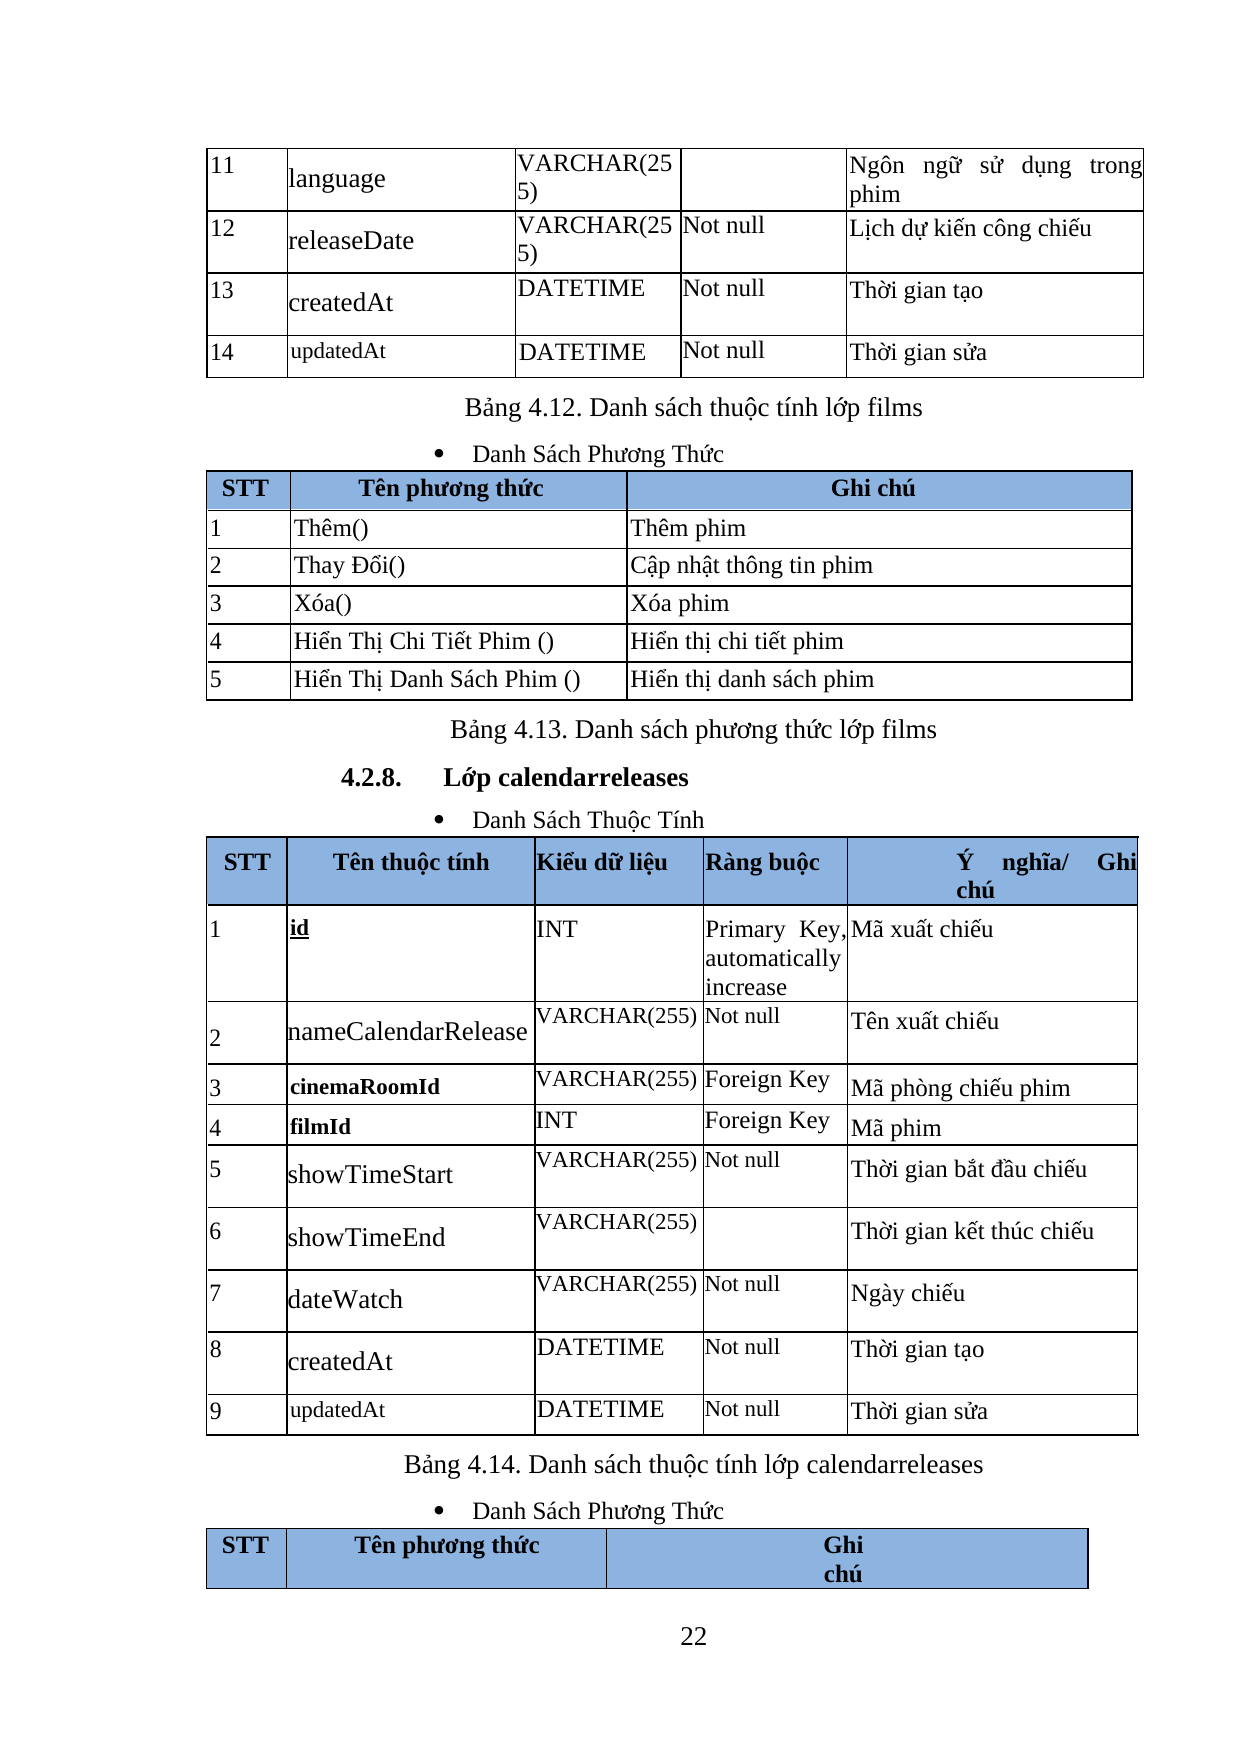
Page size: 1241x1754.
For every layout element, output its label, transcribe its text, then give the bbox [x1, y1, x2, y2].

table_cell Tên xuất chiếu [848, 1002, 1137, 1063]
table_cell Not null [682, 336, 846, 377]
table_cell 2 [207, 1002, 286, 1063]
table_cell 1 [207, 511, 290, 547]
table_cell showTimeStart [288, 1146, 534, 1207]
table_cell Not null [682, 212, 846, 272]
table_header Ghi chú [607, 1529, 1087, 1588]
table_cell Foreign Key [704, 1065, 847, 1104]
table_cell Hiển Thị Chi Tiết Phim () [291, 625, 626, 661]
table_cell Not null [682, 274, 846, 334]
table_cell Not null [704, 1146, 847, 1207]
table_cell filmId [288, 1105, 534, 1144]
table_cell Not null [704, 1271, 847, 1331]
table_cell DATETIME [516, 336, 680, 377]
table_cell id [288, 906, 534, 1001]
table_cell Ngôn ngữ sử dụng trong phim [847, 149, 1143, 210]
table_cell Thời gian tạo [847, 274, 1143, 334]
table_cell Mã phim [848, 1105, 1137, 1144]
table_cell Thời gian kết thúc chiếu [848, 1208, 1137, 1269]
table_cell VARCHAR(255) [516, 149, 680, 210]
table_cell 7 [207, 1270, 286, 1331]
table_cell 3 [207, 1064, 286, 1104]
table_cell 11 [208, 149, 287, 210]
table_cell Cập nhật thông tin phim [628, 549, 1131, 585]
table_cell 5 [207, 662, 290, 699]
table_cell Mã xuất chiếu [848, 906, 1137, 1001]
table_cell Thêm phim [628, 511, 1131, 547]
table_cell VARCHAR(255) [536, 1065, 703, 1104]
table_cell Thay Đổi() [291, 549, 626, 585]
table_cell 13 [208, 274, 287, 334]
table_cell VARCHAR(255) [536, 1146, 703, 1207]
table_cell Mã phòng chiếu phim [848, 1065, 1137, 1104]
table_cell 4 [207, 1105, 286, 1144]
table_cell releaseDate [288, 212, 515, 272]
table_cell 8 [207, 1332, 286, 1393]
list Danh Sách Thuộc Tính [434, 805, 1122, 834]
table_cell DATETIME [536, 1333, 703, 1393]
table_cell Thời gian sửa [848, 1395, 1137, 1434]
table_cell DATETIME [536, 1395, 703, 1434]
table_cell Foreign Key [704, 1105, 847, 1144]
table_cell dateWatch [288, 1271, 534, 1331]
table_cell Thêm() [291, 511, 626, 547]
table_cell Xóa() [291, 587, 626, 623]
table_cell Hiển thị chi tiết phim [628, 625, 1131, 661]
table_cell DATETIME [516, 274, 680, 334]
table_cell Hiển Thị Danh Sách Phim () [291, 663, 626, 699]
table_header Kiểu dữ liệu [536, 838, 703, 904]
table_cell Ngày chiếu [848, 1271, 1137, 1331]
table_cell VARCHAR(255) [516, 212, 680, 272]
table_cell 1 [207, 905, 286, 1001]
table_cell 5 [207, 1145, 286, 1207]
text Bảng 4.13. Danh sách phương thức lớp films [265, 713, 1122, 744]
table_cell language [288, 149, 515, 210]
table_cell Thời gian bắt đầu chiếu [848, 1146, 1137, 1207]
table_cell 9 [207, 1395, 286, 1434]
table_cell Primary Key, automatically increase [704, 906, 847, 1001]
table_cell INT [536, 906, 703, 1001]
table_cell Thời gian tạo [848, 1333, 1137, 1393]
table_cell updatedAt [288, 1395, 534, 1434]
table_cell showTimeEnd [288, 1208, 534, 1269]
table_cell 12 [208, 212, 287, 272]
table_cell VARCHAR(255) [536, 1208, 703, 1269]
table_cell VARCHAR(255) [536, 1271, 703, 1331]
table_header STT [207, 472, 290, 509]
list Danh Sách Phương Thức [434, 439, 1122, 468]
table_cell INT [536, 1105, 703, 1144]
table_cell Lịch dự kiến công chiếu [847, 212, 1143, 272]
table_cell createdAt [288, 1333, 534, 1393]
table_cell Not null [704, 1395, 847, 1434]
table_cell VARCHAR(255) [536, 1002, 703, 1063]
table_cell Xóa phim [628, 587, 1131, 623]
table_cell Not null [704, 1333, 847, 1393]
table_cell Thời gian sửa [847, 336, 1143, 377]
table_header Tên phương thức [291, 472, 626, 509]
subtitle Lớp calendarreleases [341, 761, 1107, 792]
table_cell 6 [207, 1208, 286, 1269]
table_header STT [207, 838, 286, 904]
text Bảng 4.14. Danh sách thuộc tính lớp calendarreleases [265, 1448, 1122, 1479]
table_cell Not null [704, 1002, 847, 1063]
table_cell updatedAt [288, 336, 515, 377]
table_cell 2 [207, 549, 290, 585]
table_cell Hiển thị danh sách phim [628, 663, 1131, 699]
table_header Ràng buộc [704, 838, 847, 904]
table_header Ghi chú [628, 472, 1131, 509]
table_cell 14 [208, 336, 287, 377]
table_cell [682, 149, 846, 210]
table_header Tên thuộc tính [288, 838, 534, 904]
table_header Ý nghĩa/ Ghi chú [848, 838, 1137, 904]
table_header Tên phương thức [287, 1529, 606, 1588]
text Bảng 4.12. Danh sách thuộc tính lớp films [265, 391, 1122, 422]
table_cell createdAt [288, 274, 515, 334]
table_cell 3 [207, 586, 290, 623]
table_cell cinemaRoomId [288, 1065, 534, 1104]
table_cell 4 [207, 624, 290, 661]
table_cell [704, 1208, 847, 1269]
table_cell nameCalendarRelease [288, 1002, 534, 1063]
list Danh Sách Phương Thức [434, 1496, 1122, 1525]
table_header STT [207, 1529, 286, 1588]
